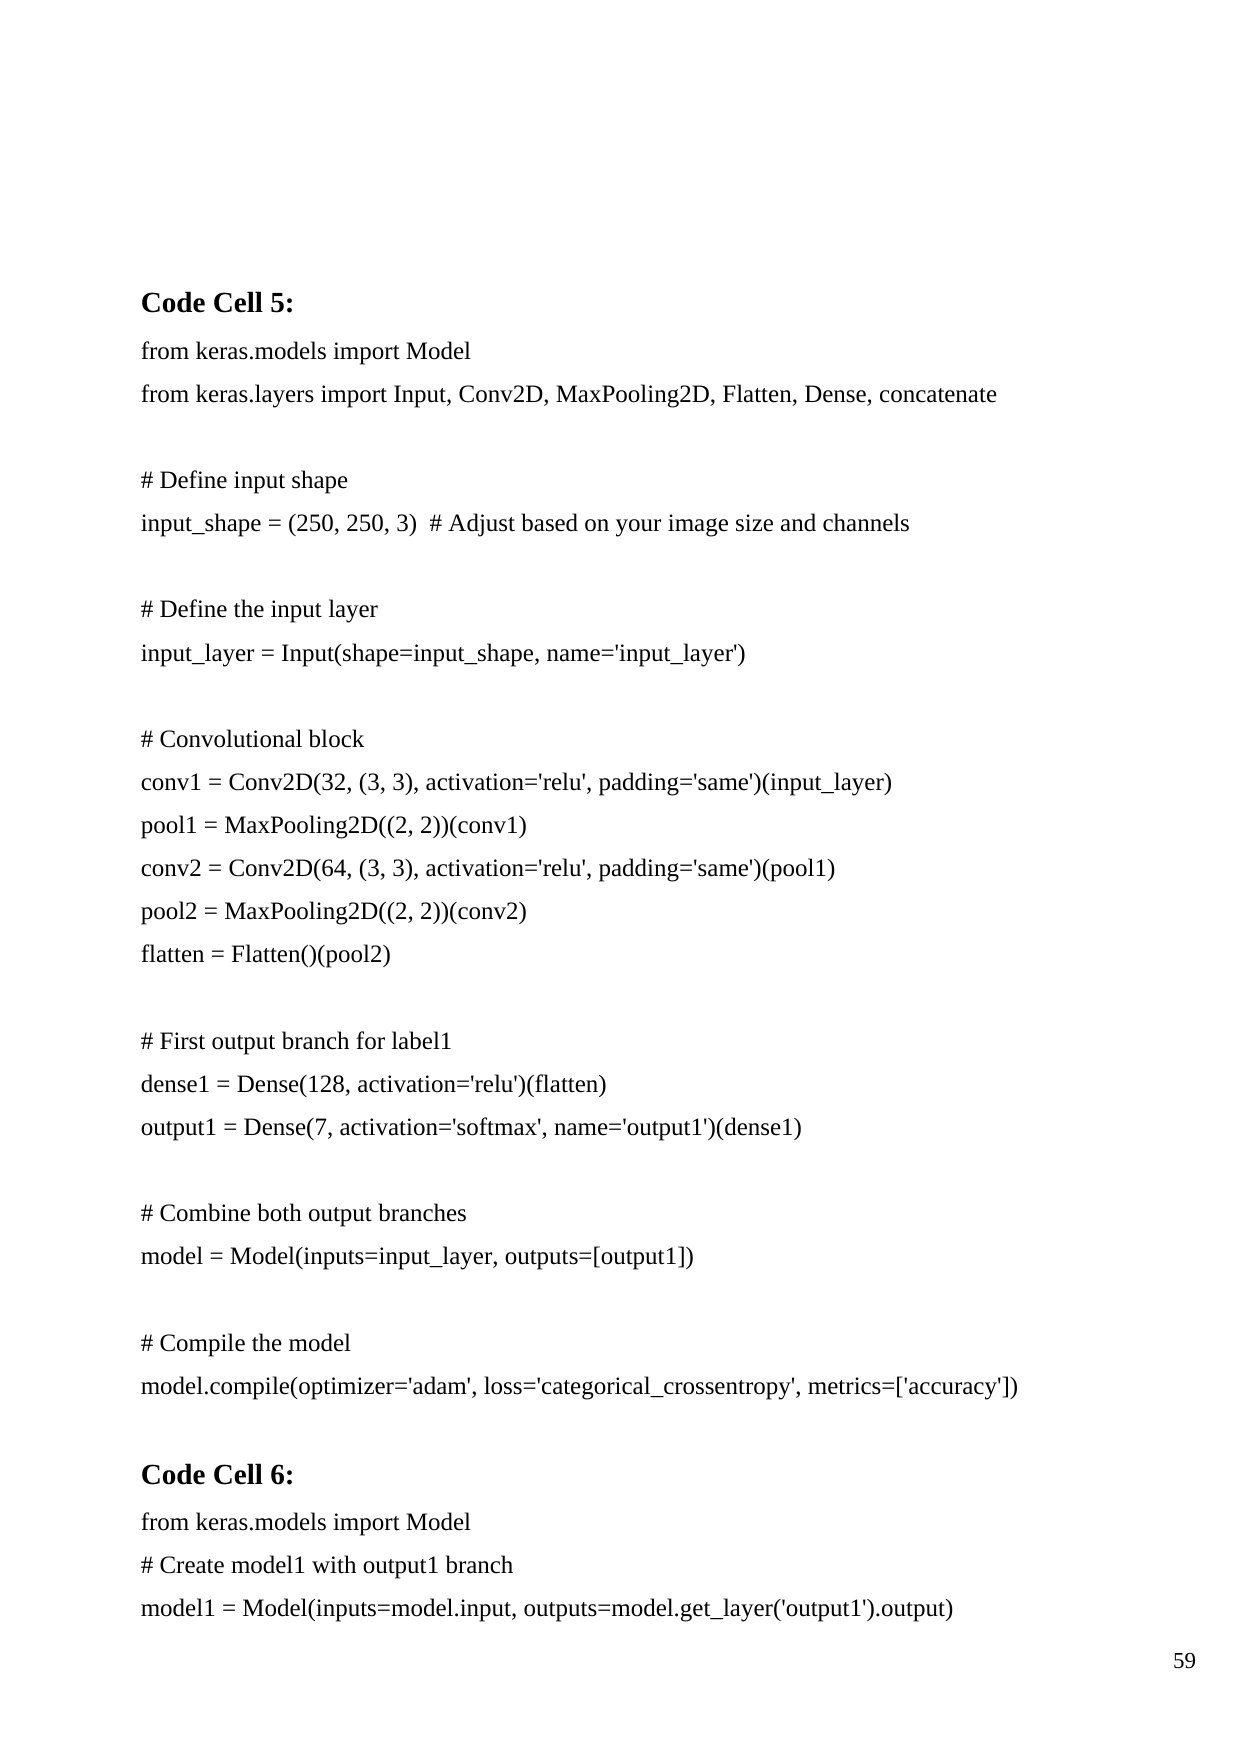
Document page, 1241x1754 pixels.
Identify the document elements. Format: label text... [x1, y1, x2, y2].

text from keras.models import Model [141, 336, 1115, 364]
text from keras.models import Model [141, 1507, 1115, 1536]
text model.compile(optimizer='adam', loss='categorical_crossentropy', metrics=['accuracy']) [141, 1371, 1115, 1399]
text pool1 = MaxPooling2D((2, 2))(conv1) [141, 810, 1115, 839]
text flatten = Flatten()(pool2) [141, 939, 1115, 968]
text model1 = Model(inputs=model.input, outputs=model.get_layer('output1').output) [141, 1593, 1115, 1622]
text from keras.layers import Input, Conv2D, MaxPooling2D, Flatten, Dense, concatenate [141, 379, 1115, 408]
text Code Cell 6: [141, 1457, 1115, 1491]
text conv1 = Conv2D(32, (3, 3), activation='relu', padding='same')(input_layer) [141, 767, 1115, 796]
text conv2 = Conv2D(64, (3, 3), activation='relu', padding='same')(pool1) [141, 853, 1115, 882]
text # Combine both output branches [141, 1198, 1115, 1227]
text # Compile the model [141, 1328, 1115, 1356]
text # Define the input layer [141, 594, 1115, 623]
text # First output branch for label1 [141, 1026, 1115, 1054]
text input_layer = Input(shape=input_shape, name='input_layer') [141, 638, 1115, 666]
text input_shape = (250, 250, 3) # Adjust based on your image size and channels [141, 508, 1115, 537]
text # Define input shape [141, 465, 1115, 494]
text model = Model(inputs=input_layer, outputs=[output1]) [141, 1241, 1115, 1270]
text # Create model1 with output1 branch [141, 1550, 1115, 1579]
text # Convolutional block [141, 724, 1115, 753]
text dense1 = Dense(128, activation='relu')(flatten) [141, 1069, 1115, 1098]
text pool2 = MaxPooling2D((2, 2))(conv2) [141, 896, 1115, 925]
text output1 = Dense(7, activation='softmax', name='output1')(dense1) [141, 1112, 1115, 1141]
text Code Cell 5: [141, 285, 1115, 319]
